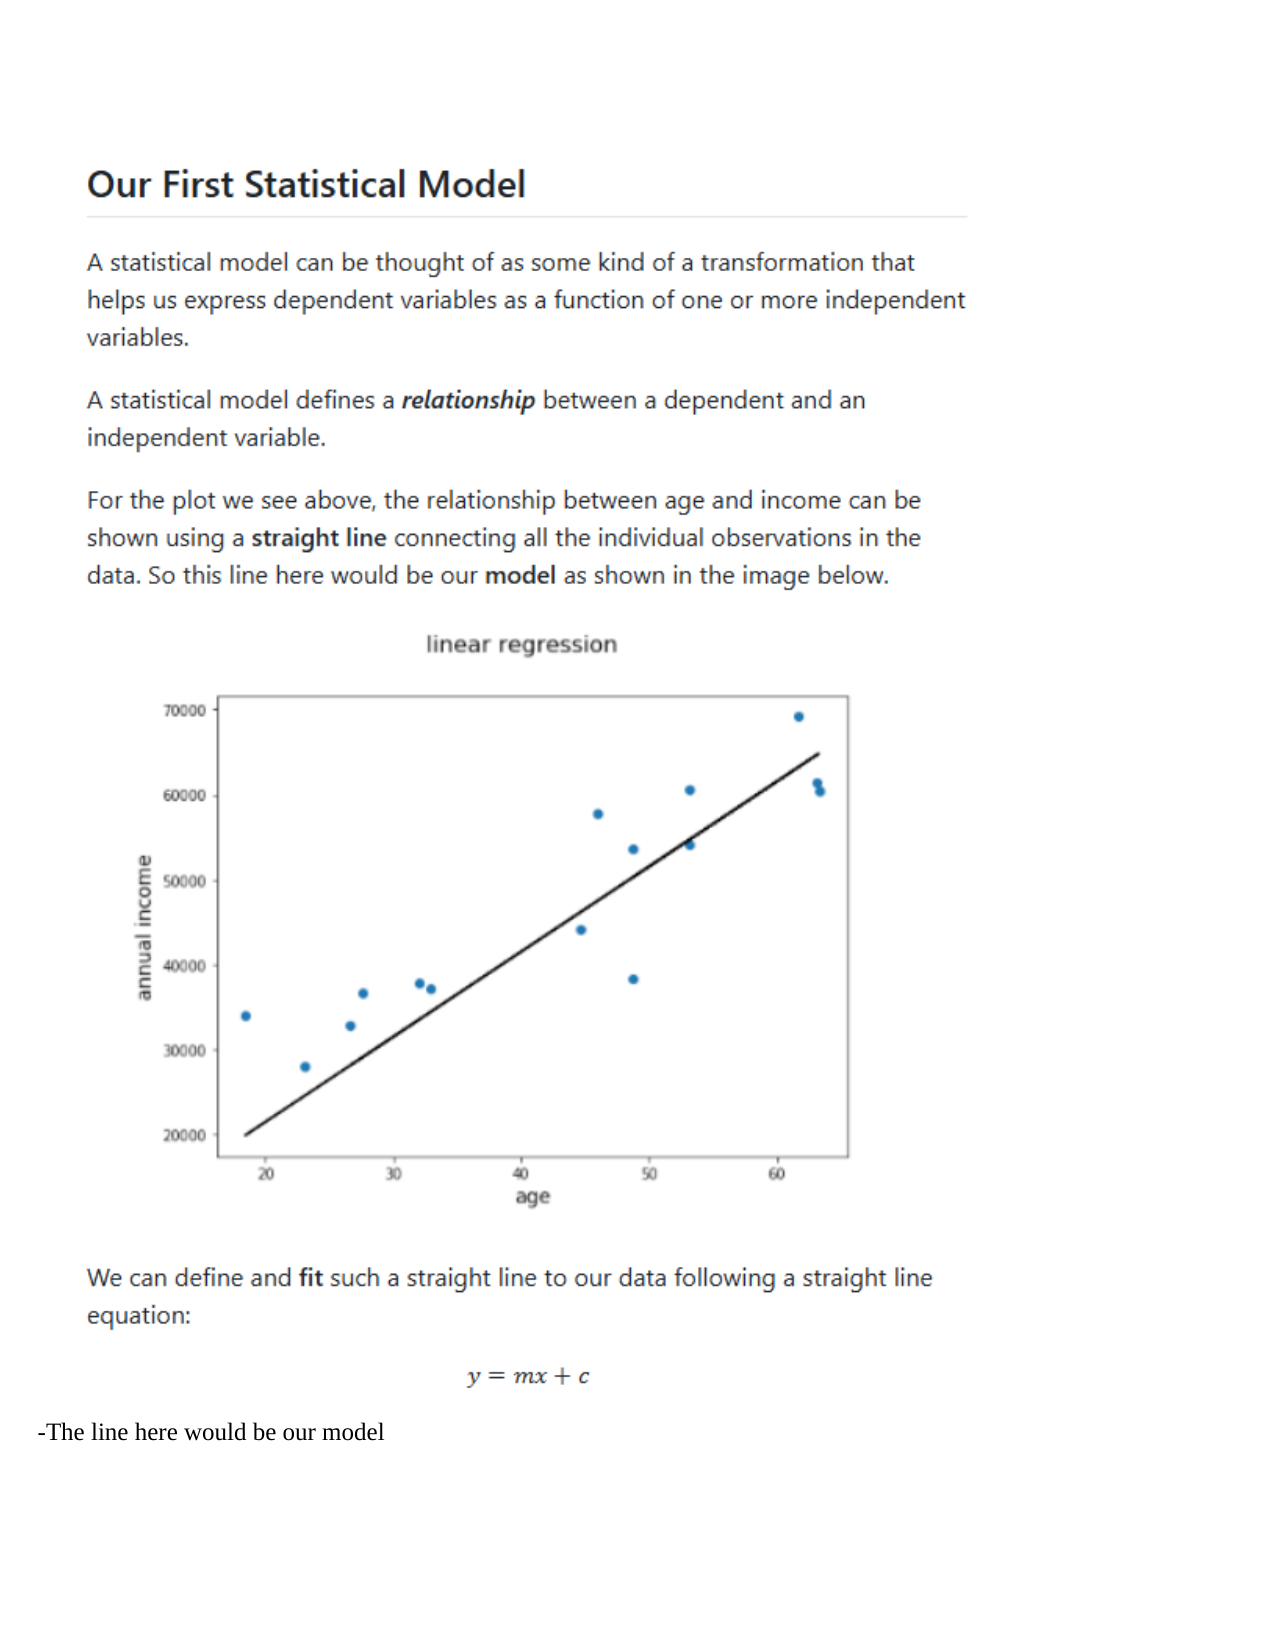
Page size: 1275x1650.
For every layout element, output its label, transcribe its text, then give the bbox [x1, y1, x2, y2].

text -The line here would be our model [37, 1417, 1191, 1446]
picture [37, 150, 1010, 1399]
